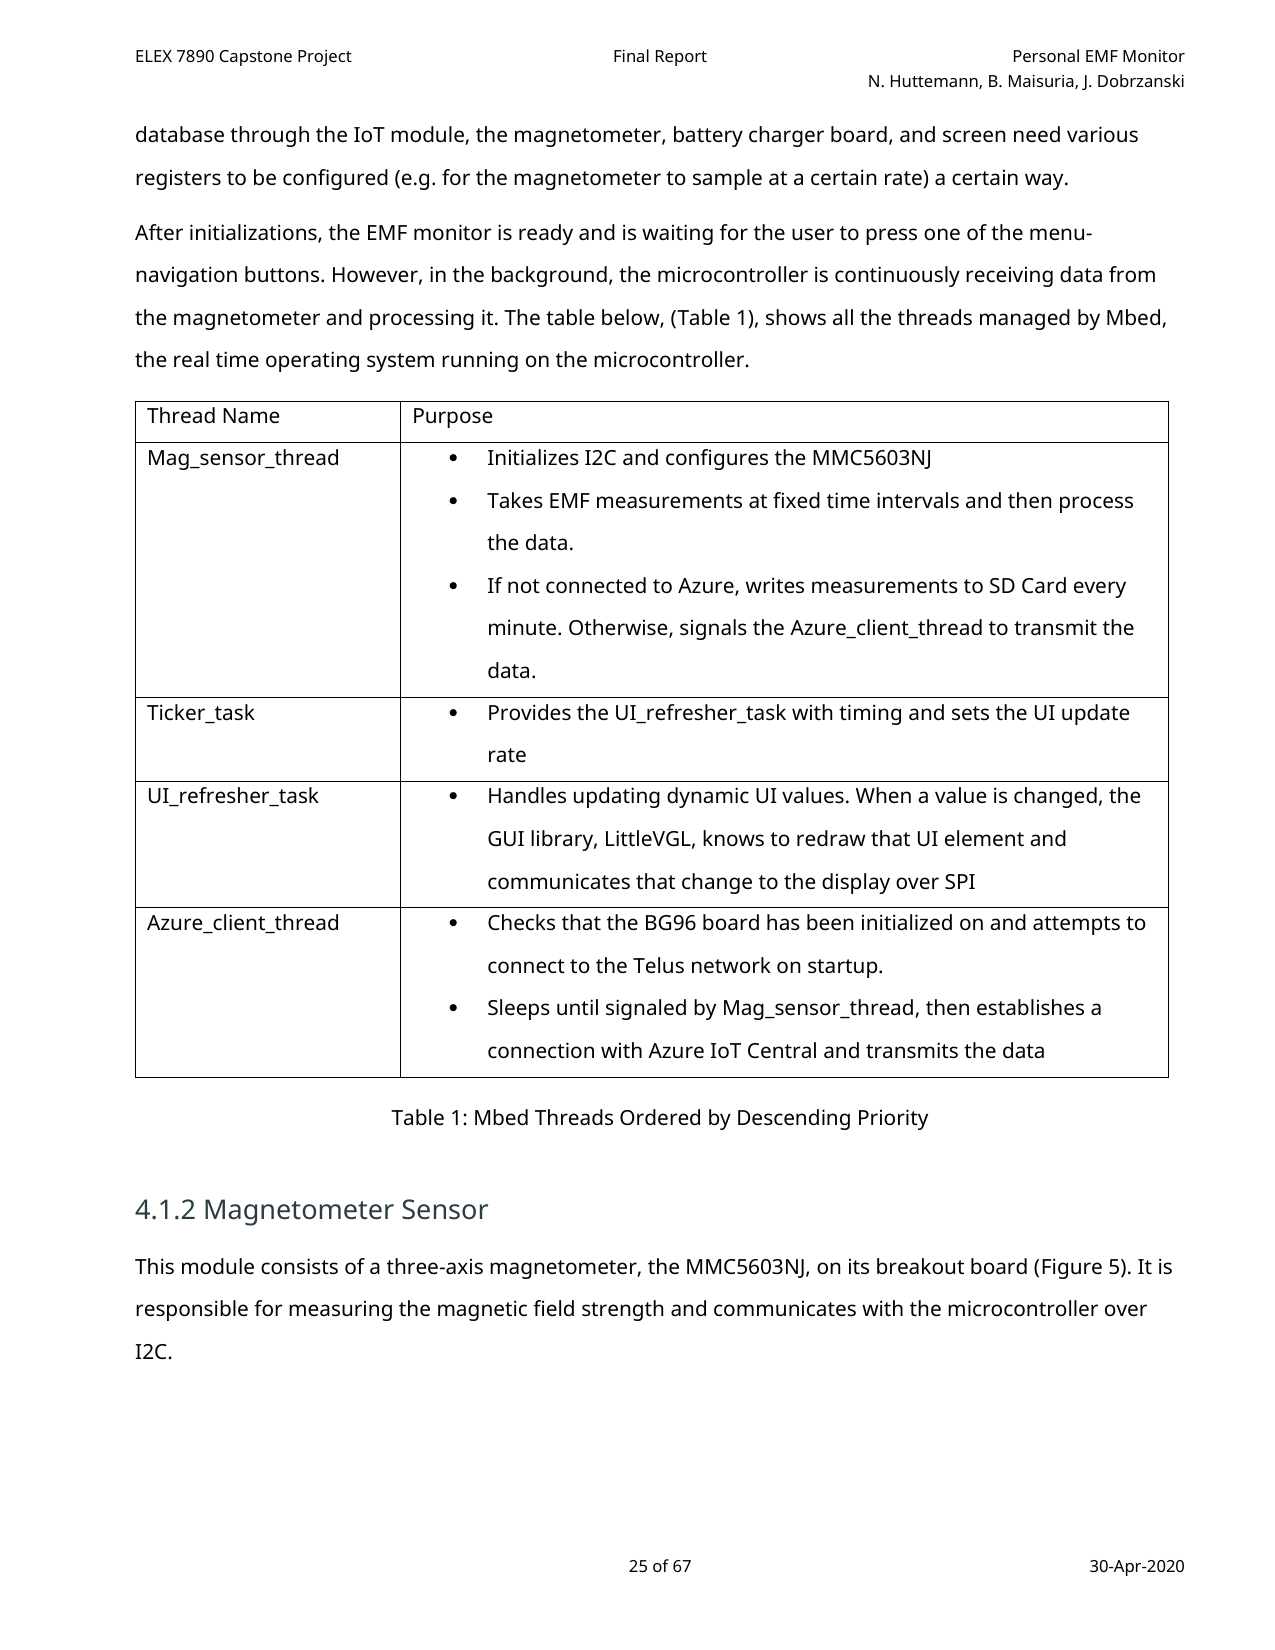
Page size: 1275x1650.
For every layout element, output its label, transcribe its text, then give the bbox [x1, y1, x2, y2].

table_cell Initializes I2C and configures the MMC5603NJ Takes EMF measurements at fixed time intervals and then process the data. If not connected to Azure, writes measurements to SD Card every minute. Otherwise, signals the Azure_client_thread to transmit the data. [401, 443, 1168, 697]
table_cell Handles updating dynamic UI values. When a value is changed, the GUI library, LittleVGL, knows to redraw that UI element and communicates that change to the display over SPI [401, 782, 1168, 907]
subtitle 4.1.2 Magnetometer Sensor [135, 1190, 1185, 1227]
table_cell Azure_client_thread [136, 908, 400, 1077]
table_cell Provides the UI_refresher_task with timing and sets the UI update rate [401, 698, 1168, 781]
text After initializations, the EMF monitor is ready and is waiting for the user to press one of the menu-navigation buttons. However, in the background, the microcontroller is continuously receiving data from the magnetometer and processing it. The table below, (Table 1), shows all the threads managed by Mbed, the real time operating system running on the microcontroller. [135, 218, 1185, 374]
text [135, 120, 1185, 191]
table_cell UI_refresher_task [136, 782, 400, 907]
table_header Thread Name [136, 402, 400, 442]
table_cell Ticker_task [136, 698, 400, 781]
text This module consists of a three-axis magnetometer, the MMC5603NJ, on its breakout board (Figure 5). It is responsible for measuring the magnetic field strength and communicates with the microcontroller over I2C. [135, 1252, 1185, 1366]
text Table 1: Mbed Threads Ordered by Descending Priority [135, 1103, 1185, 1131]
table_header Purpose [401, 402, 1168, 442]
table_cell Mag_sensor_thread [136, 443, 400, 697]
table_cell Checks that the BG96 board has been initialized on and attempts to connect to the Telus network on startup. Sleeps until signaled by Mag_sensor_thread, then establishes a connection with Azure IoT Central and transmits the data [401, 908, 1168, 1077]
